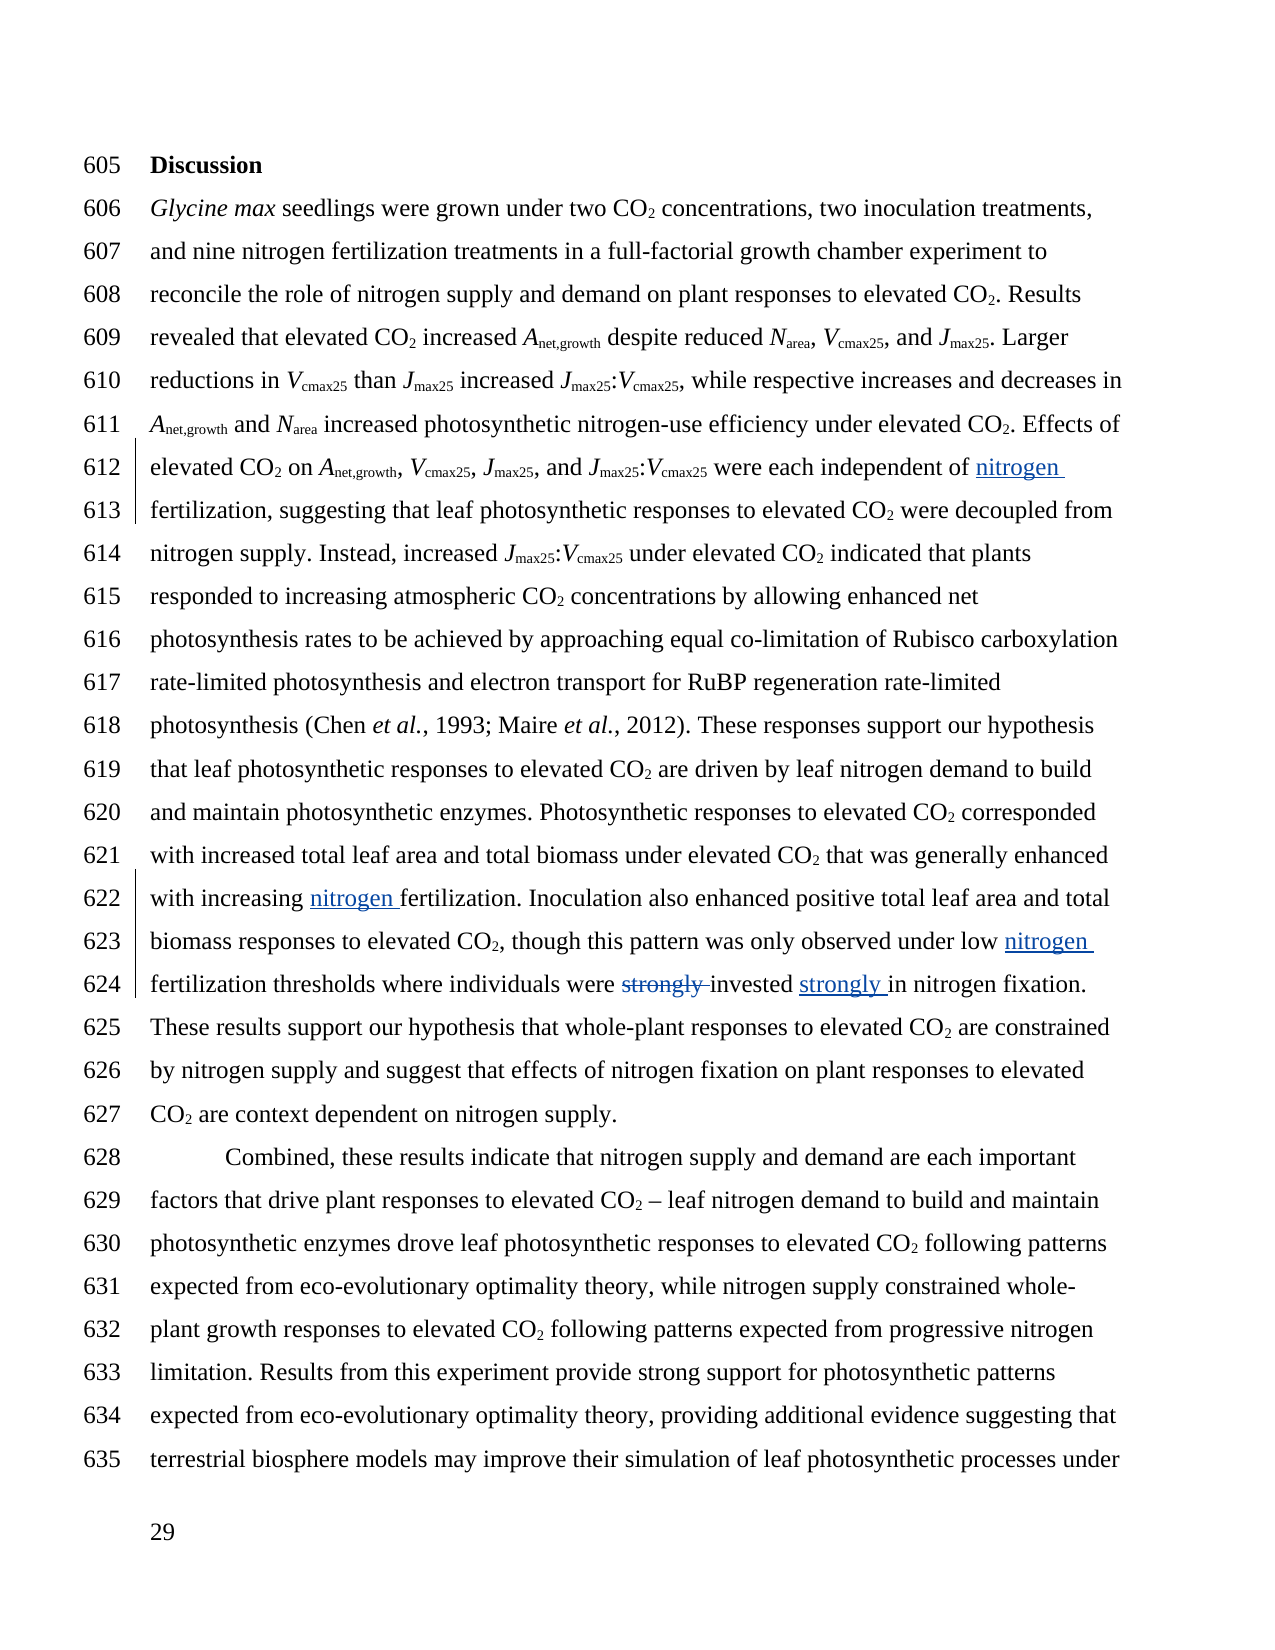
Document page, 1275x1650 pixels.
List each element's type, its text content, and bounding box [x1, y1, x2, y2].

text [150, 1142, 1125, 1472]
text Discussion [150, 150, 1125, 179]
text Glycine max seedlings were grown under two CO2 concentrations, two inoculation treatments, and nine nitrogen fertilization treatments in a full-factorial growth chamber experiment to reconcile the role of nitrogen supply and demand on plant responses to elevated CO2. Results revealed that elevated CO2 increased Anet,growth despite reduced Narea, Vcmax25, and Jmax25. Larger reductions in Vcmax25 than Jmax25 increased Jmax25:Vcmax25, while respective increases and decreases in Anet,growth and Narea increased photosynthetic nitrogen-use efficiency under elevated CO2. Effects of elevated CO2 on Anet,growth, Vcmax25, Jmax25, and Jmax25:Vcmax25 were each independent of fertilization, suggesting that leaf photosynthetic responses to elevated CO2 were decoupled from nitrogen supply. Instead, increased Jmax25:Vcmax25 under elevated CO2 indicated that plants responded to increasing atmospheric CO2 concentrations by allowing enhanced net photosynthesis rates to be achieved by approaching equal co-limitation of Rubisco carboxylation rate-limited photosynthesis and electron transport for RuBP regeneration rate-limited photosynthesis (Chen et al., 1993; Maire et al., 2012). These responses support our hypothesis that leaf photosynthetic responses to elevated CO2 are driven by leaf nitrogen demand to build and maintain photosynthetic enzymes. Photosynthetic responses to elevated CO2 corresponded with increased total leaf area and total biomass under elevated CO2 that was generally enhanced with increasing fertilization. Inoculation also enhanced positive total leaf area and total biomass responses to elevated CO2, though this pattern was only observed under low fertilization thresholds where individuals were invested in nitrogen fixation. These results support our hypothesis that whole-plant responses to elevated CO2 are constrained by nitrogen supply and suggest that effects of nitrogen fixation on plant responses to elevated CO2 are context dependent on nitrogen supply. [150, 193, 1125, 1127]
